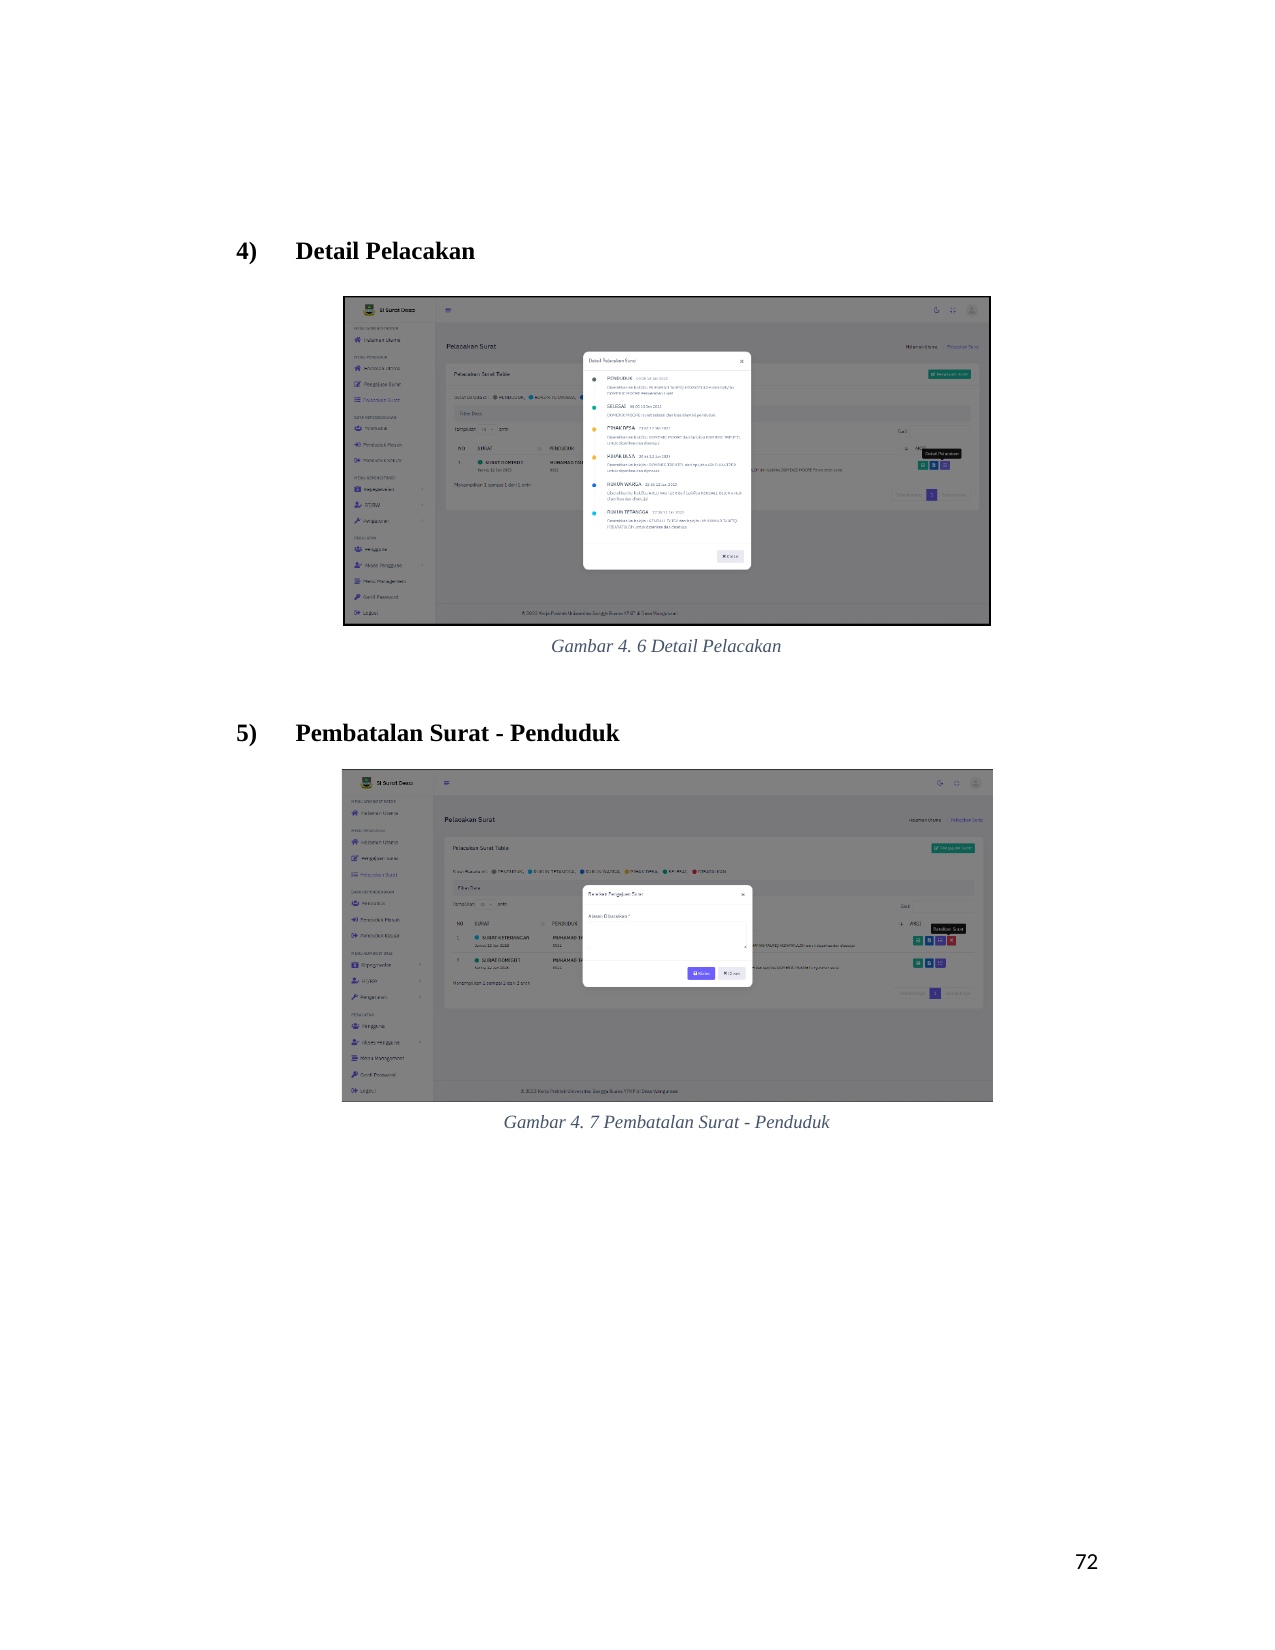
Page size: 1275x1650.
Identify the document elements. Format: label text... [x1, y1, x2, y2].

subtitle Pembatalan Surat - Penduduk [236, 718, 1098, 747]
subtitle Detail Pelacakan [236, 236, 1098, 265]
picture [345, 297, 989, 624]
picture [341, 769, 993, 1102]
